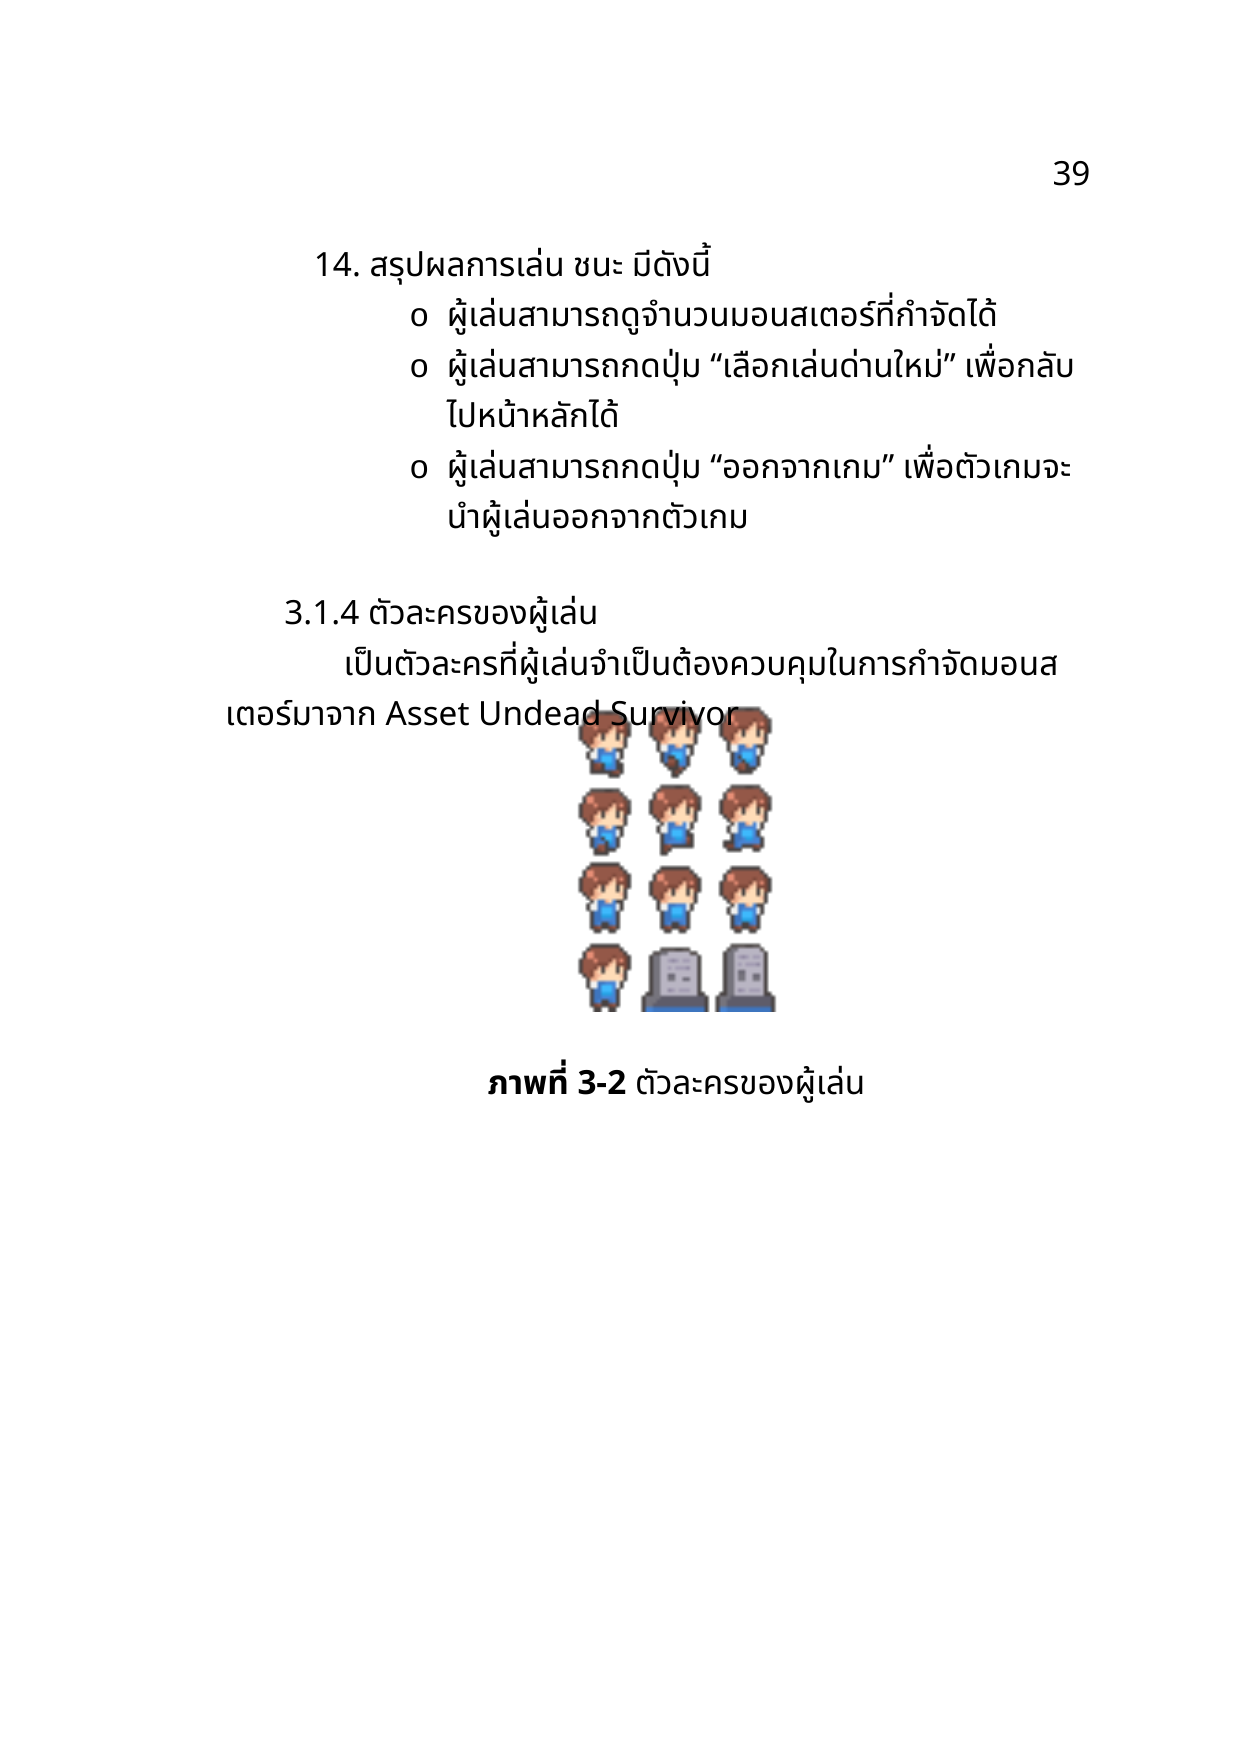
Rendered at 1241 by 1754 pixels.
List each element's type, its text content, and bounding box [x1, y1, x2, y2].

text ภาพที่ 3-2 ตัวละครของผู้เล่น [225, 1059, 1090, 1109]
list ผู้เล่นสามารถดูจำนวนมอนสเตอร์ที่กำจัดได้ [409, 291, 1090, 342]
text 14. สรุปผลการเล่น ชนะ มีดังนี้ [225, 241, 1090, 291]
list ผู้เล่นสามารถกดปุ่ม “ออกจากเกม” เพื่อตัวเกมจะนำผู้เล่นออกจากตัวเกม [409, 443, 1090, 544]
picture [573, 741, 780, 1012]
text 3.1.4 ตัวละครของผู้เล่น [225, 589, 1090, 640]
list ผู้เล่นสามารถกดปุ่ม “เลือกเล่นด่านใหม่” เพื่อกลับไปหน้าหลักได้ [409, 342, 1090, 443]
text เป็นตัวละครที่ผู้เล่นจำเป็นต้องควบคุมในการกำจัดมอนสเตอร์มาจาก Asset Undead Survivor [225, 640, 1090, 741]
